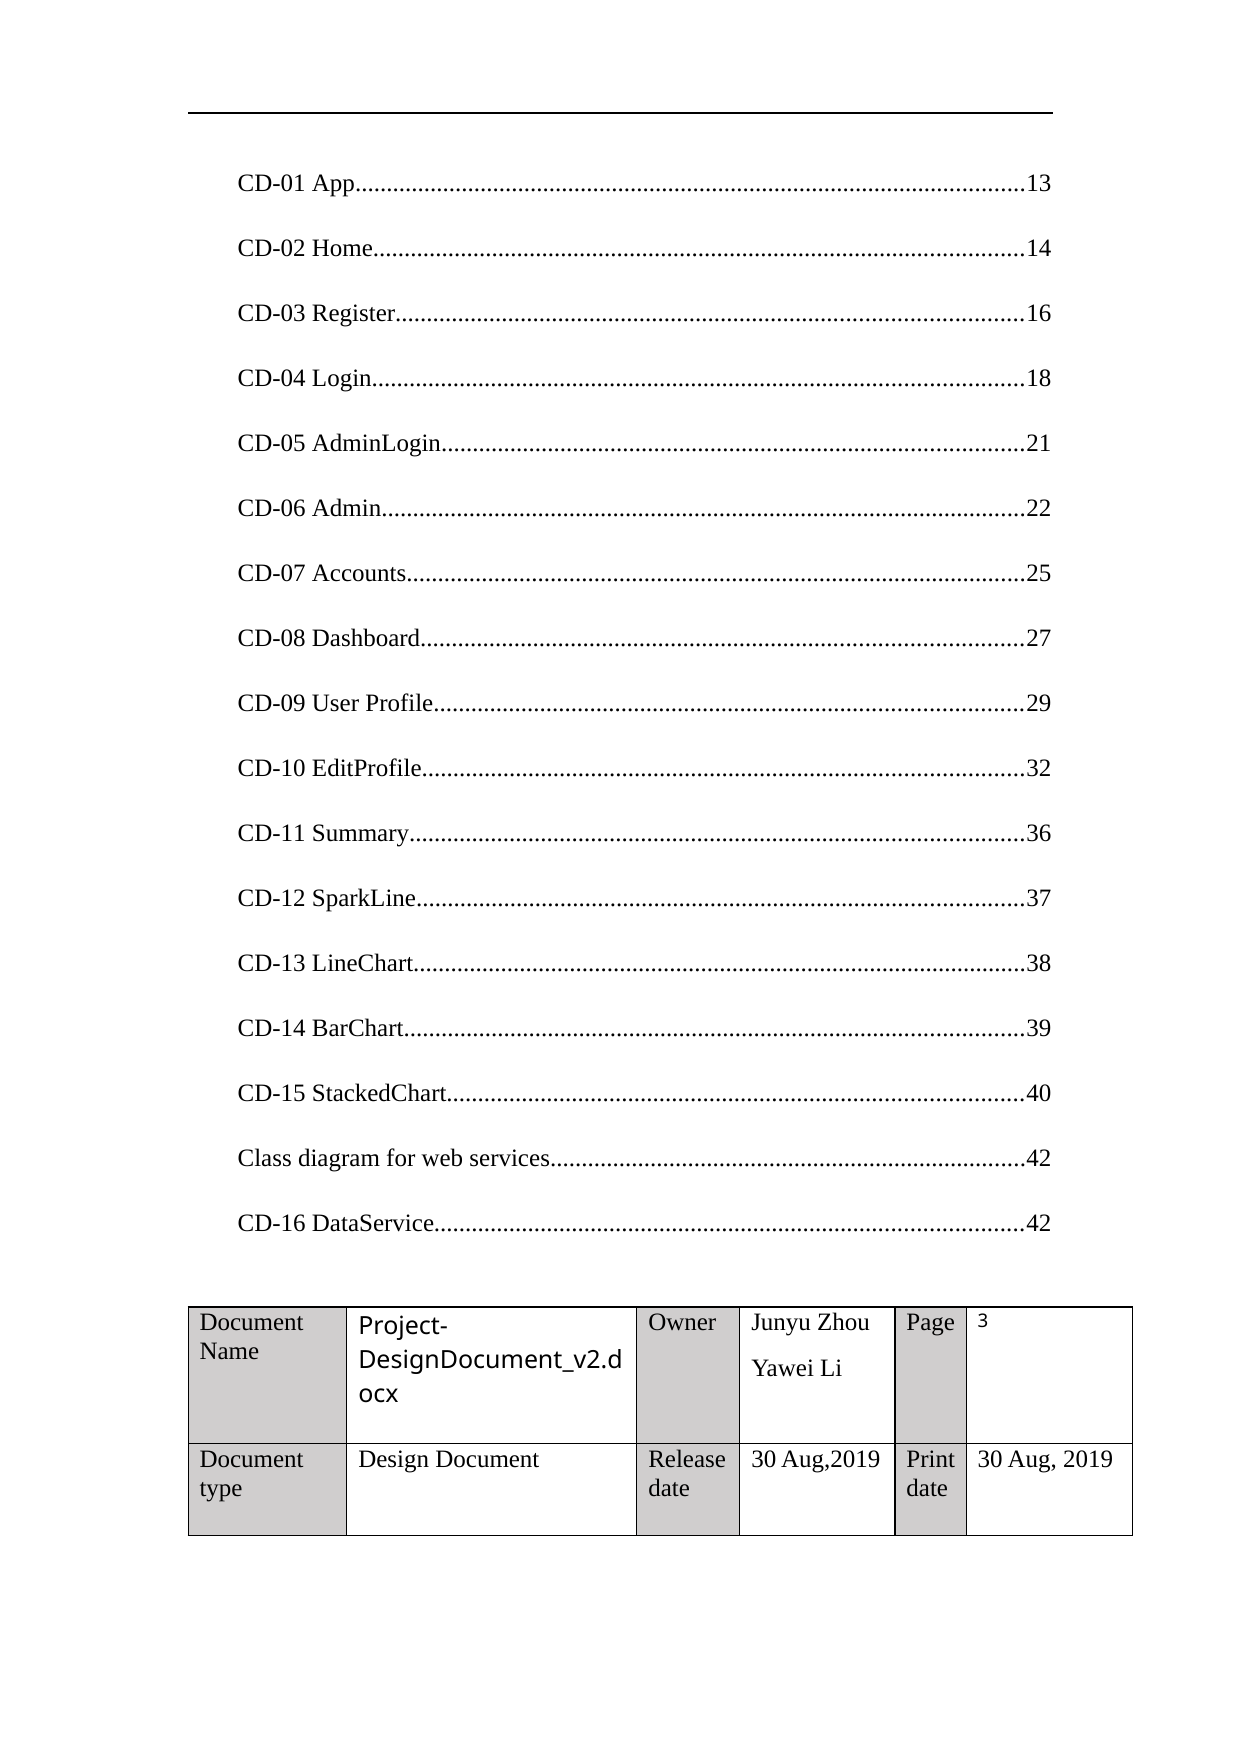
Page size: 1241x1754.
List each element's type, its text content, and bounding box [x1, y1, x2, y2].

text CD-02 Home 14 [237, 231, 1053, 265]
text CD-12 SparkLine 37 [237, 881, 1053, 915]
text CD-14 BarChart 39 [237, 1011, 1053, 1045]
text CD-03 Register 16 [237, 296, 1053, 330]
text CD-15 StackedChart 40 [237, 1076, 1053, 1110]
text CD-05 AdminLogin 21 [237, 426, 1053, 460]
text CD-01 App 13 [237, 166, 1053, 200]
text CD-07 Accounts 25 [237, 556, 1053, 590]
text CD-10 EditProfile 32 [237, 751, 1053, 785]
text CD-11 Summary 36 [237, 816, 1053, 850]
text CD-04 Login 18 [237, 361, 1053, 395]
text CD-13 LineChart 38 [237, 946, 1053, 980]
text CD-09 User Profile 29 [237, 686, 1053, 720]
text Class diagram for web services 42 [237, 1141, 1053, 1175]
text CD-16 DataService 42 [237, 1206, 1053, 1240]
text CD-08 Dashboard 27 [237, 621, 1053, 655]
text CD-06 Admin 22 [237, 491, 1053, 525]
